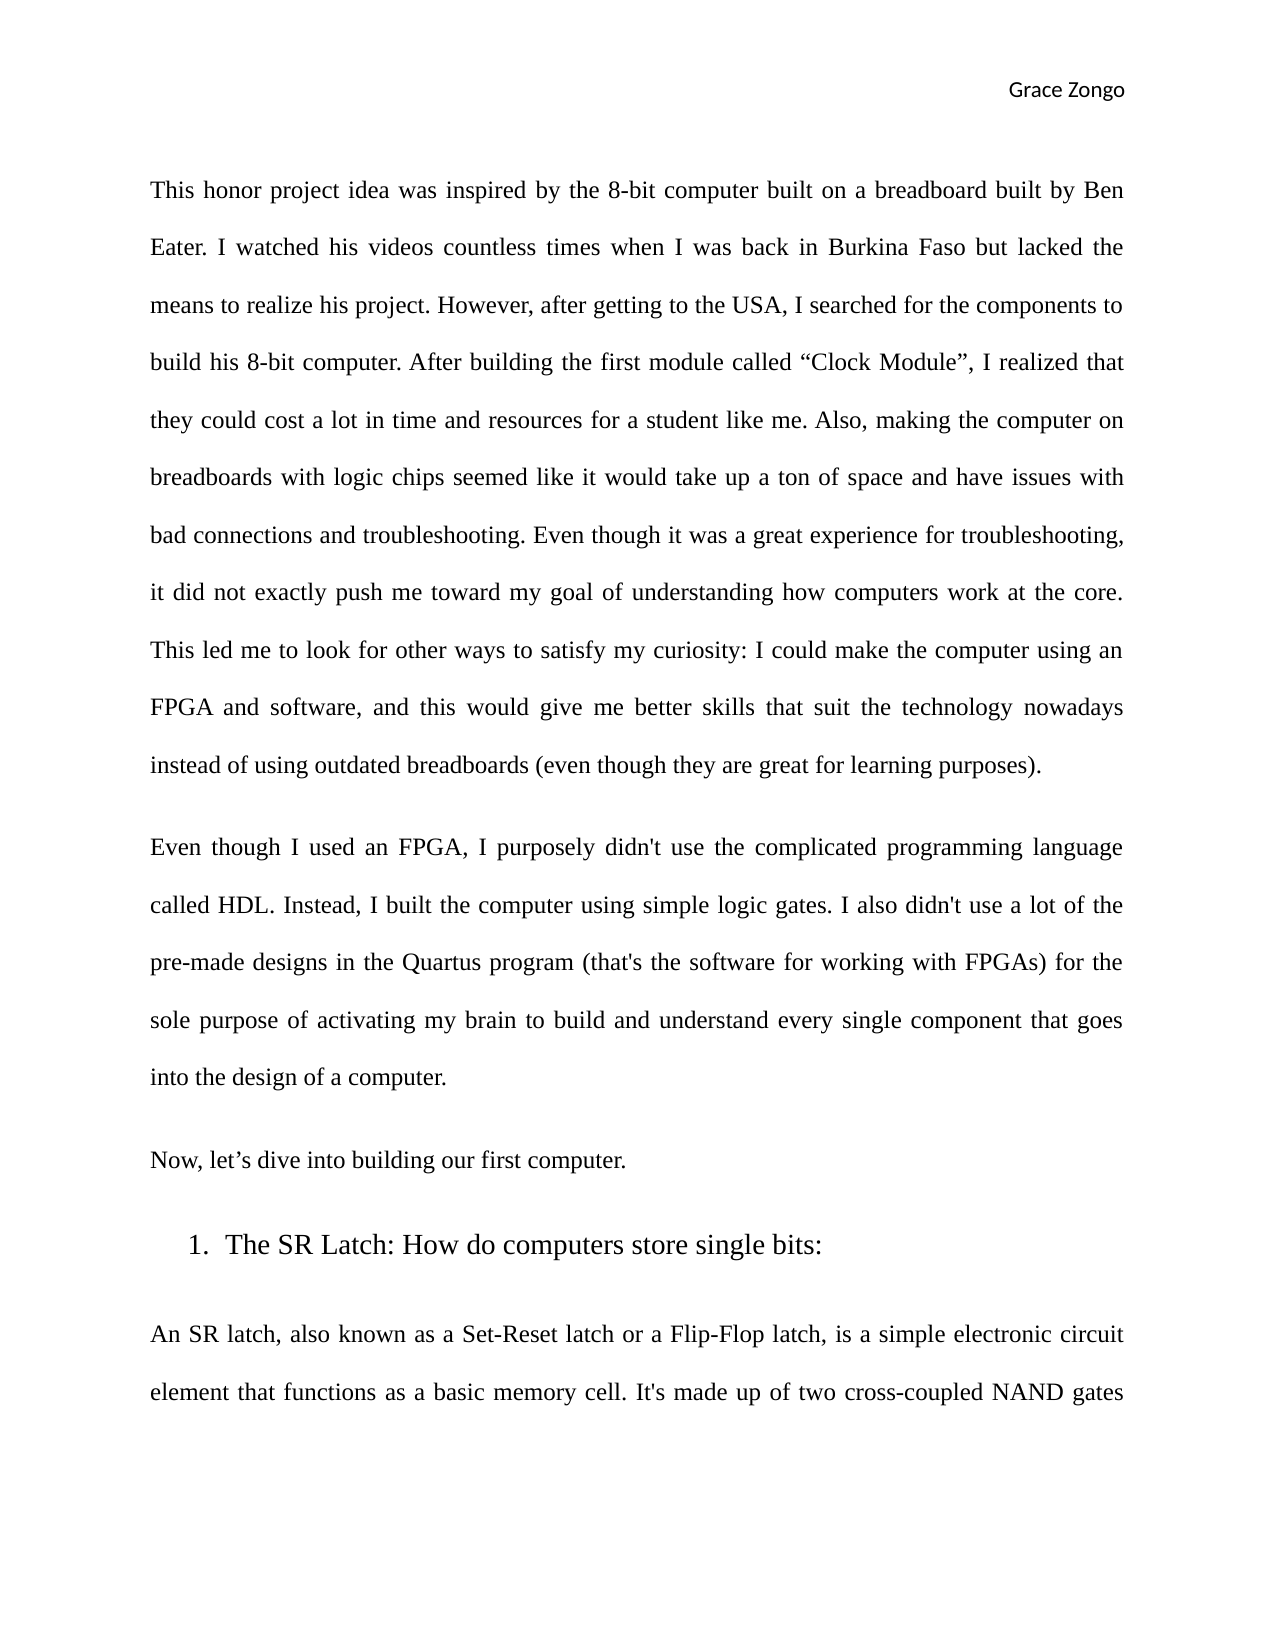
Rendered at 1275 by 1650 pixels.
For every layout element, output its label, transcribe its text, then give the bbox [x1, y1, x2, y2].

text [150, 1319, 1125, 1406]
text Even though I used an FPGA, I purposely didn't use the complicated programming language called HDL. Instead, I built the computer using simple logic gates. I also didn't use a lot of the pre-made designs in the Quartus program (that's the software for working with FPGAs) for the sole purpose of activating my brain to build and understand every single component that goes into the design of a computer. [150, 832, 1125, 1091]
text This honor project idea was inspired by the 8-bit computer built on a breadboard built by Ben Eater. I watched his videos countless times when I was back in Burkina Faso but lacked the means to realize his project. However, after getting to the USA, I searched for the components to build his 8-bit computer. After building the first module called “Clock Module”, I realized that they could cost a lot in time and resources for a student like me. Also, making the computer on breadboards with logic chips seemed like it would take up a ton of space and have issues with bad connections and troubleshooting. Even though it was a great experience for troubleshooting, it did not exactly push me toward my goal of understanding how computers work at the core. This led me to look for other ways to satisfy my curiosity: I could make the computer using an FPGA and software, and this would give me better skills that suit the technology nowadays instead of using outdated breadboards (even though they are great for learning purposes). [150, 175, 1125, 779]
text Now, let’s dive into building our first computer. [150, 1145, 1125, 1174]
text The SR Latch: How do computers store single bits: [187, 1227, 1125, 1261]
